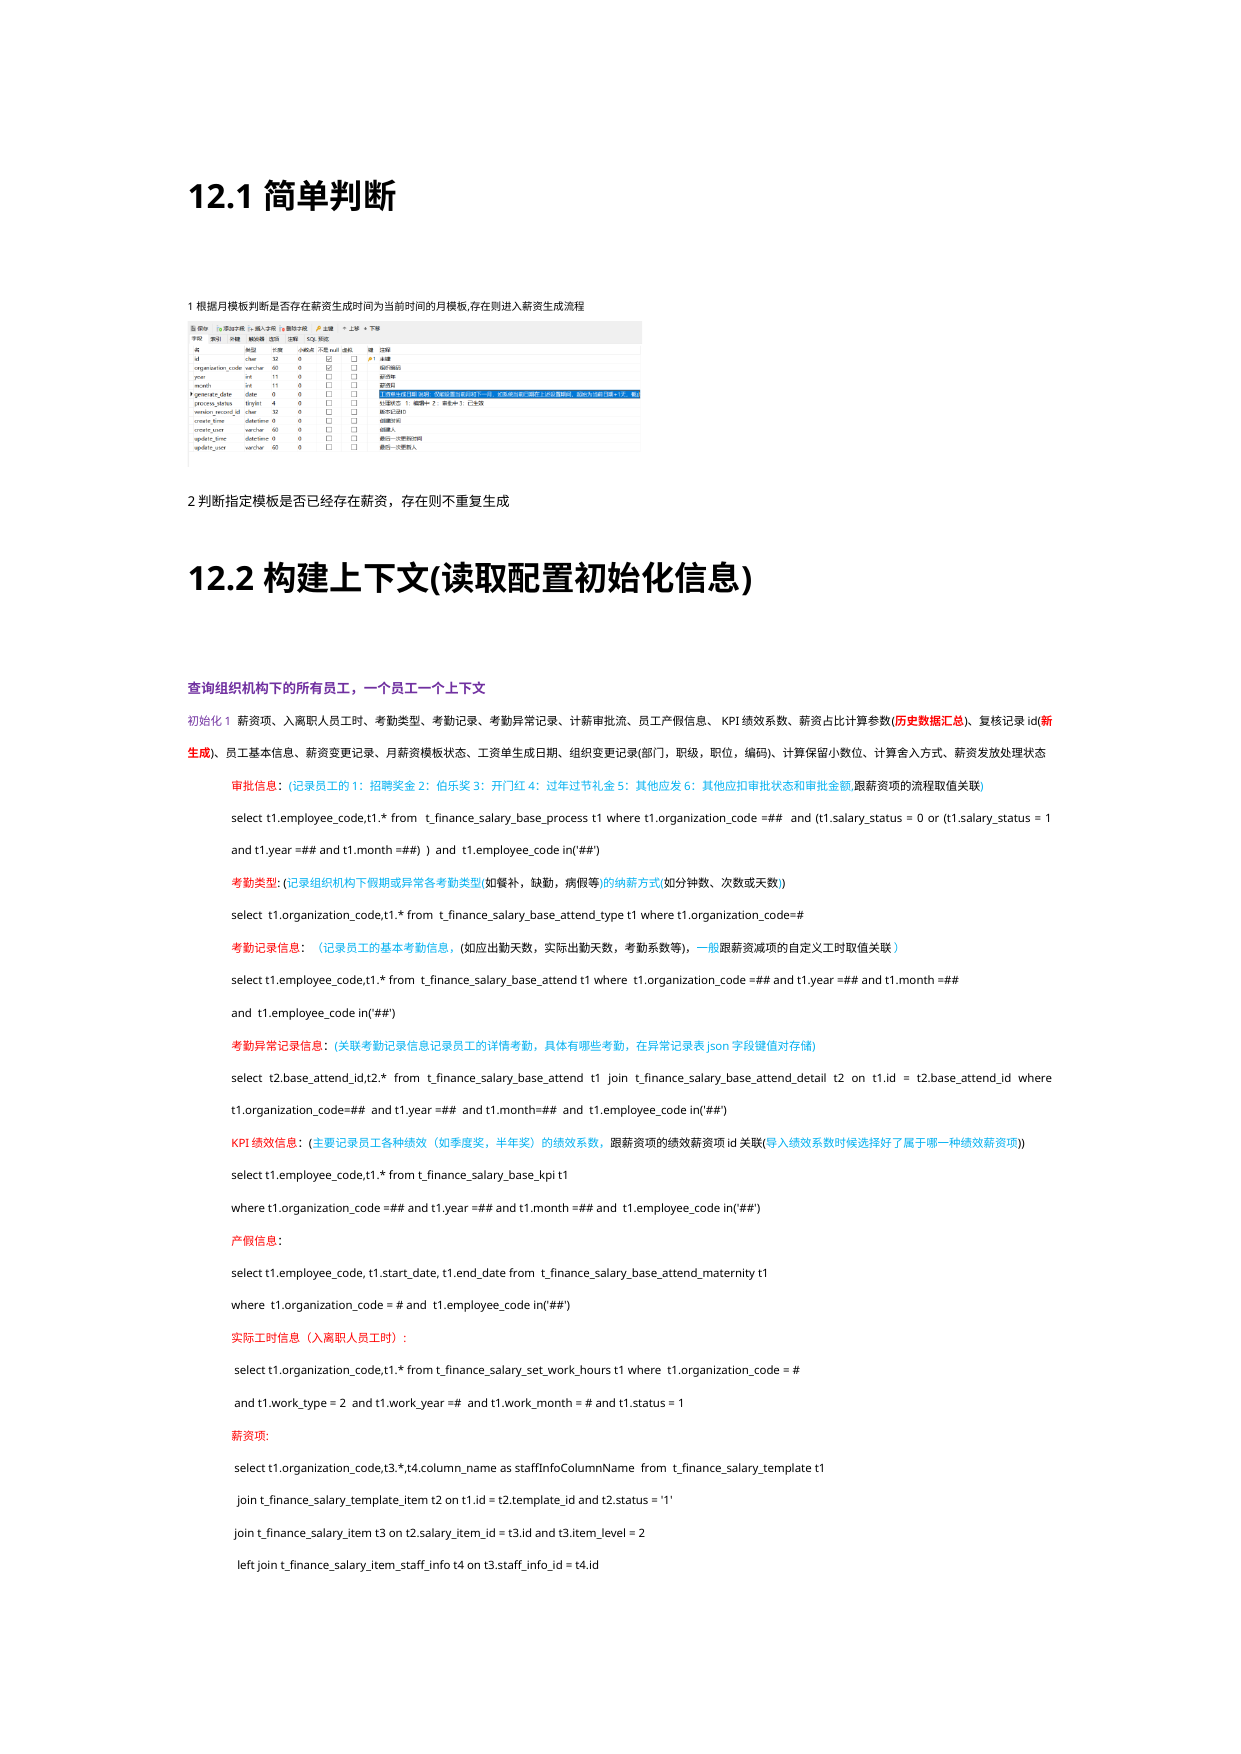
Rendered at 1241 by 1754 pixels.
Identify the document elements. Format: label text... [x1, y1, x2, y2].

picture [545, 1041, 555, 1051]
picture [604, 877, 618, 888]
picture [703, 780, 713, 791]
picture [880, 1137, 887, 1144]
picture [349, 1041, 354, 1049]
picture [766, 1138, 775, 1148]
text where t1.organization_code = # and t1.employee_code in('##') [231, 1289, 1053, 1321]
picture [369, 780, 380, 791]
picture [453, 1045, 463, 1051]
picture [413, 877, 423, 882]
picture [316, 785, 326, 791]
picture [648, 780, 669, 791]
picture [648, 1041, 658, 1051]
picture [996, 1138, 1005, 1148]
picture [816, 780, 820, 791]
picture [798, 781, 803, 790]
picture [461, 1138, 466, 1148]
picture [396, 1041, 405, 1051]
picture [972, 1137, 983, 1143]
picture [336, 878, 340, 888]
picture [347, 947, 357, 953]
picture [892, 1138, 901, 1148]
picture [598, 780, 603, 791]
picture [451, 1140, 461, 1148]
picture [619, 877, 625, 888]
picture [348, 878, 355, 888]
picture [790, 1040, 800, 1044]
text select t1.organization_code,t1.* from t_finance_salary_base_attend_type t1 where t1.organization_code=# [231, 899, 1053, 931]
picture [358, 944, 367, 950]
picture [336, 1138, 346, 1148]
text 产假信息： [231, 1224, 1053, 1256]
picture [439, 942, 448, 953]
picture [324, 1138, 334, 1143]
picture [325, 948, 334, 953]
text 查询组织机构下的所有员工，一个员工一个上下文 [187, 671, 1053, 704]
text 考勤类型: (记录组织机构下假期或异常各考勤类型(如餐补，缺勤，病假等)的纳薪方式(如分钟数、次数或天数)) [231, 866, 1053, 899]
picture [327, 782, 336, 788]
picture [310, 878, 320, 888]
picture [464, 1140, 471, 1146]
picture [359, 1142, 366, 1148]
picture [512, 1040, 521, 1045]
picture [788, 1137, 799, 1145]
text 考勤记录信息：（记录员工的基本考勤信息，(如应出勤天数，实际出勤天数，考勤系数等)，一般跟薪资减项的自定义工时取值关联 ） [231, 931, 1053, 964]
text and t1.work_type = 2 and t1.work_year =# and t1.work_month = # and t1.status = 1 [231, 1386, 1053, 1419]
picture [801, 1040, 805, 1050]
text select t1.employee_code,t1.* from t_finance_salary_base_kpi t1 [231, 1159, 1053, 1191]
picture [321, 878, 331, 888]
picture [444, 1139, 449, 1148]
text and t1.employee_code in('##') [231, 996, 1053, 1029]
text join t_finance_salary_item t3 on t2.salary_item_id = t3.id and t3.item_level = 2 [231, 1516, 1053, 1549]
picture [929, 1138, 933, 1148]
subtitle 12.2 构建上下文(读取配置初始化信息) [187, 544, 1053, 609]
text 初始化1 薪资项、入离职人员工时、考勤类型、考勤记录、考勤异常记录、计薪审批流、员工产假信息、KPI绩效系数、薪资占比计算参数(历史数据汇总)、复核记录id(新生成)、员工基本信息、薪资变更记录、月薪资模板状态、工资单生成日期、组织变更记录(部门，职级，职位，编码)、计算保留小数位、计算舍入方式、薪资发放处理状态 [187, 704, 1053, 769]
picture [835, 1137, 845, 1148]
picture [511, 1046, 519, 1051]
picture [362, 1046, 370, 1051]
picture [436, 883, 444, 888]
picture [471, 877, 481, 888]
picture [1010, 1140, 1017, 1148]
picture [581, 1041, 585, 1051]
text select t1.employee_code,t1.* from t_finance_salary_base_attend t1 where t1.organization_code =## and t1.year =## and t1.month =## [231, 964, 1053, 996]
picture [547, 785, 557, 791]
picture [363, 1040, 372, 1045]
picture [961, 1143, 971, 1148]
picture [381, 948, 391, 953]
picture [447, 877, 458, 888]
picture [369, 944, 374, 953]
picture [1006, 1138, 1012, 1146]
text 考勤异常记录信息：(关联考勤记录信息记录员工的详情考勤，具体有哪些考勤，在异常记录表json字段键值对存储) [231, 1029, 1053, 1061]
picture [448, 781, 457, 786]
picture [783, 784, 795, 791]
picture [424, 882, 435, 888]
text left join t_finance_salary_item_staff_info t4 on t3.staff_info_id = t4.id [231, 1549, 1053, 1581]
picture [405, 786, 415, 791]
picture [442, 1041, 451, 1051]
picture [550, 780, 557, 789]
picture [725, 780, 740, 791]
picture [649, 877, 659, 888]
picture [851, 1138, 857, 1145]
picture [293, 781, 303, 791]
picture [504, 781, 512, 791]
picture [554, 1143, 564, 1148]
picture [778, 1138, 788, 1148]
picture [500, 1040, 509, 1051]
picture [339, 780, 349, 791]
picture [636, 780, 646, 791]
text where t1.organization_code =## and t1.year =## and t1.month =## and t1.employee_code in('##') [231, 1191, 1053, 1224]
text select t1.organization_code,t3.*,t4.column_name as staffInfoColumnName from t_finance_salary_template t1 [231, 1451, 1053, 1484]
picture [618, 782, 623, 790]
picture [405, 1143, 415, 1148]
text select t1.employee_code,t1.* from t_finance_salary_base_process t1 where t1.organization_code =## and (t1.salary_status = 0 or (t1.salary_status = 1 and t1.year =## and t1.month =##) ) and t1.employee_code in('##') [231, 801, 1053, 866]
picture [299, 878, 308, 888]
picture [381, 780, 392, 791]
picture [741, 781, 746, 791]
picture [558, 780, 568, 791]
picture [542, 1137, 547, 1148]
picture [671, 1041, 681, 1051]
picture [803, 1044, 810, 1051]
picture [369, 877, 378, 888]
picture [638, 877, 648, 888]
text 薪资项: [231, 1419, 1053, 1451]
picture [588, 1140, 598, 1148]
picture [613, 1040, 624, 1051]
text select t1.organization_code,t1.* from t_finance_salary_set_work_hours t1 where t1.organization_code = # [231, 1354, 1053, 1386]
picture [839, 781, 850, 791]
picture [715, 780, 724, 791]
picture [476, 1040, 481, 1051]
picture [789, 1143, 799, 1148]
text select t1.employee_code, t1.start_date, t1.end_date from t_finance_salary_base_attend_maternity t1 [231, 1256, 1053, 1289]
picture [465, 1042, 474, 1048]
picture [604, 786, 614, 791]
picture [708, 942, 713, 953]
picture [381, 1142, 392, 1148]
text 审批信息：(记录员工的1：招聘奖金 2：伯乐奖 3：开门红 4：过年过节礼金 5：其他应发 6：其他应扣审批状态和审批金额,跟薪资项的流程取值关联) [231, 769, 1053, 801]
picture [402, 878, 412, 888]
text 2判断指定模板是否已经存在薪资，存在则不重复生成 [187, 484, 1053, 517]
picture [800, 1137, 811, 1143]
picture [659, 1040, 669, 1045]
text 1 根据月模板判断是否存在薪资生成时间为当前时间的月模板,存在则进入薪资生成流程 [187, 289, 1053, 322]
picture [824, 1138, 833, 1148]
picture [829, 786, 839, 791]
picture [627, 877, 636, 888]
text 实际工时信息（入离职人员工时）: [231, 1321, 1053, 1354]
picture [420, 1040, 429, 1051]
picture [904, 1138, 913, 1148]
text select t2.base_attend_id,t2.* from t_finance_salary_base_attend t1 join t_finance_salary_base_attend_detail t2 on t1.id = t2.base_attend_id where t1.organization_code=## and t1.year =## and t1.month=## and t1.employee_code in('##') [231, 1061, 1053, 1126]
picture [767, 1041, 777, 1051]
picture [773, 780, 781, 791]
picture [187, 321, 643, 467]
picture [953, 1137, 971, 1148]
picture [492, 781, 502, 791]
picture [414, 943, 422, 953]
picture [573, 780, 580, 789]
picture [640, 1044, 647, 1051]
picture [521, 1040, 532, 1051]
text KPI绩效信息：(主要记录员工各种绩效（如季度奖，半年奖）的绩效系数，跟薪资项的绩效薪资项id关联(导入绩效系数时候选择好了属于哪一种绩效薪资项)) [231, 1126, 1053, 1159]
subtitle 12.1 简单判断 [187, 162, 1053, 227]
picture [372, 1040, 380, 1051]
picture [581, 780, 591, 791]
picture [570, 1044, 576, 1051]
picture [604, 781, 614, 785]
picture [404, 942, 414, 953]
picture [556, 1041, 566, 1051]
picture [379, 878, 389, 888]
picture [553, 1137, 575, 1148]
picture [714, 943, 719, 953]
picture [806, 780, 816, 789]
picture [984, 1137, 994, 1148]
picture [593, 1040, 601, 1046]
picture [336, 943, 344, 949]
picture [404, 1137, 426, 1148]
picture [858, 1137, 879, 1148]
picture [743, 1040, 765, 1051]
picture [696, 1045, 704, 1051]
picture [439, 1137, 443, 1148]
picture [519, 781, 525, 790]
picture [438, 780, 446, 791]
text join t_finance_salary_template_item t2 on t1.id = t2.template_id and t2.status = '1' [231, 1484, 1053, 1516]
